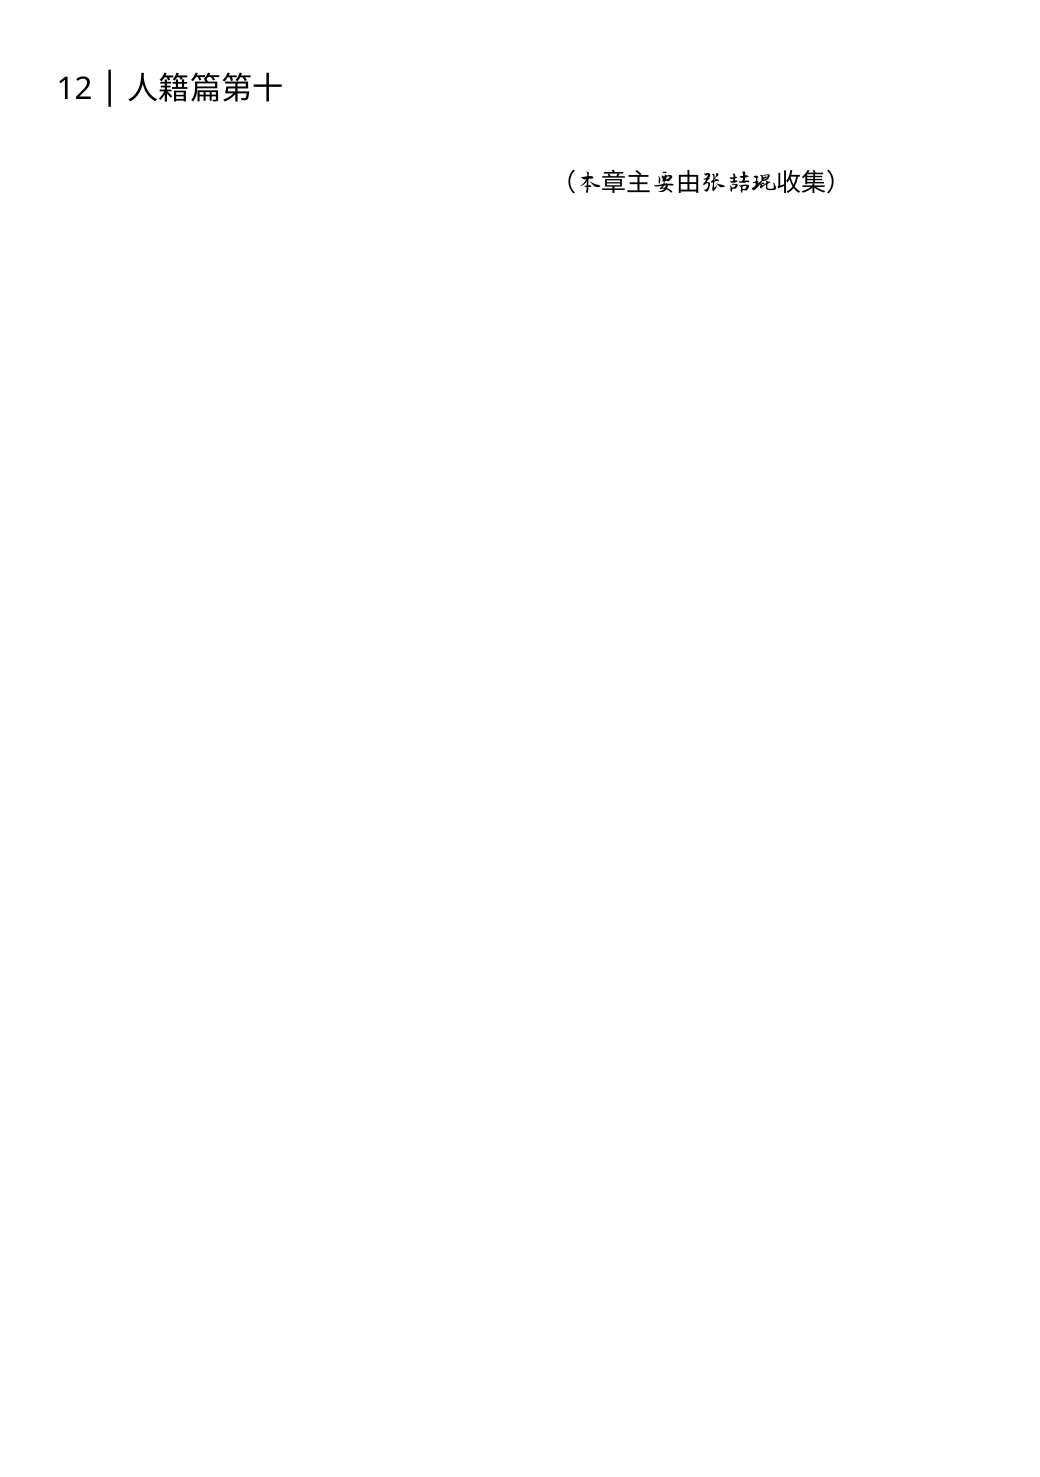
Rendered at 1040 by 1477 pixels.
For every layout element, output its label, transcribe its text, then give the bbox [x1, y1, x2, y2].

text （本章主要由张喆琨收集） [188, 166, 852, 200]
